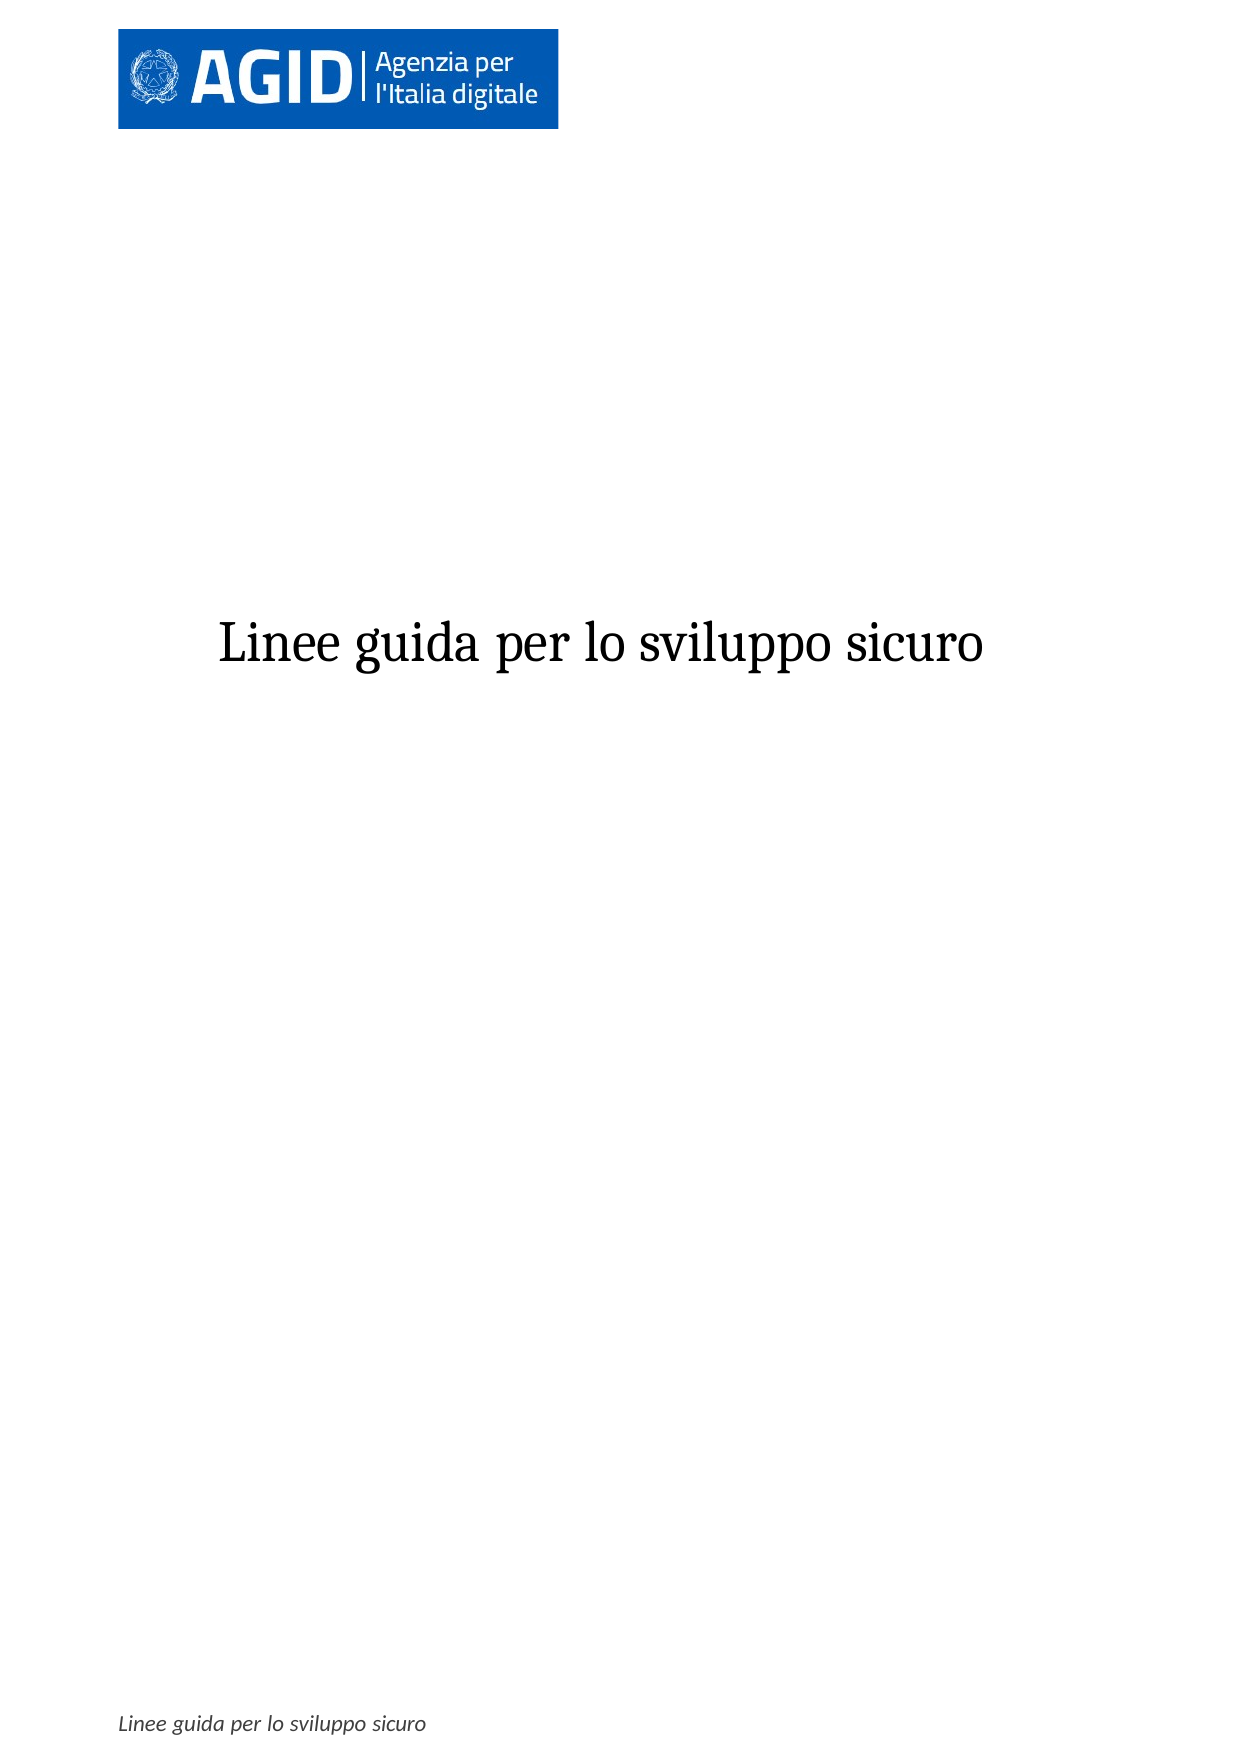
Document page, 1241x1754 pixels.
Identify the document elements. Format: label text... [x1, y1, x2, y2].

title Linee guida per lo sviluppo sicuro [218, 608, 1194, 676]
picture [118, 29, 559, 129]
